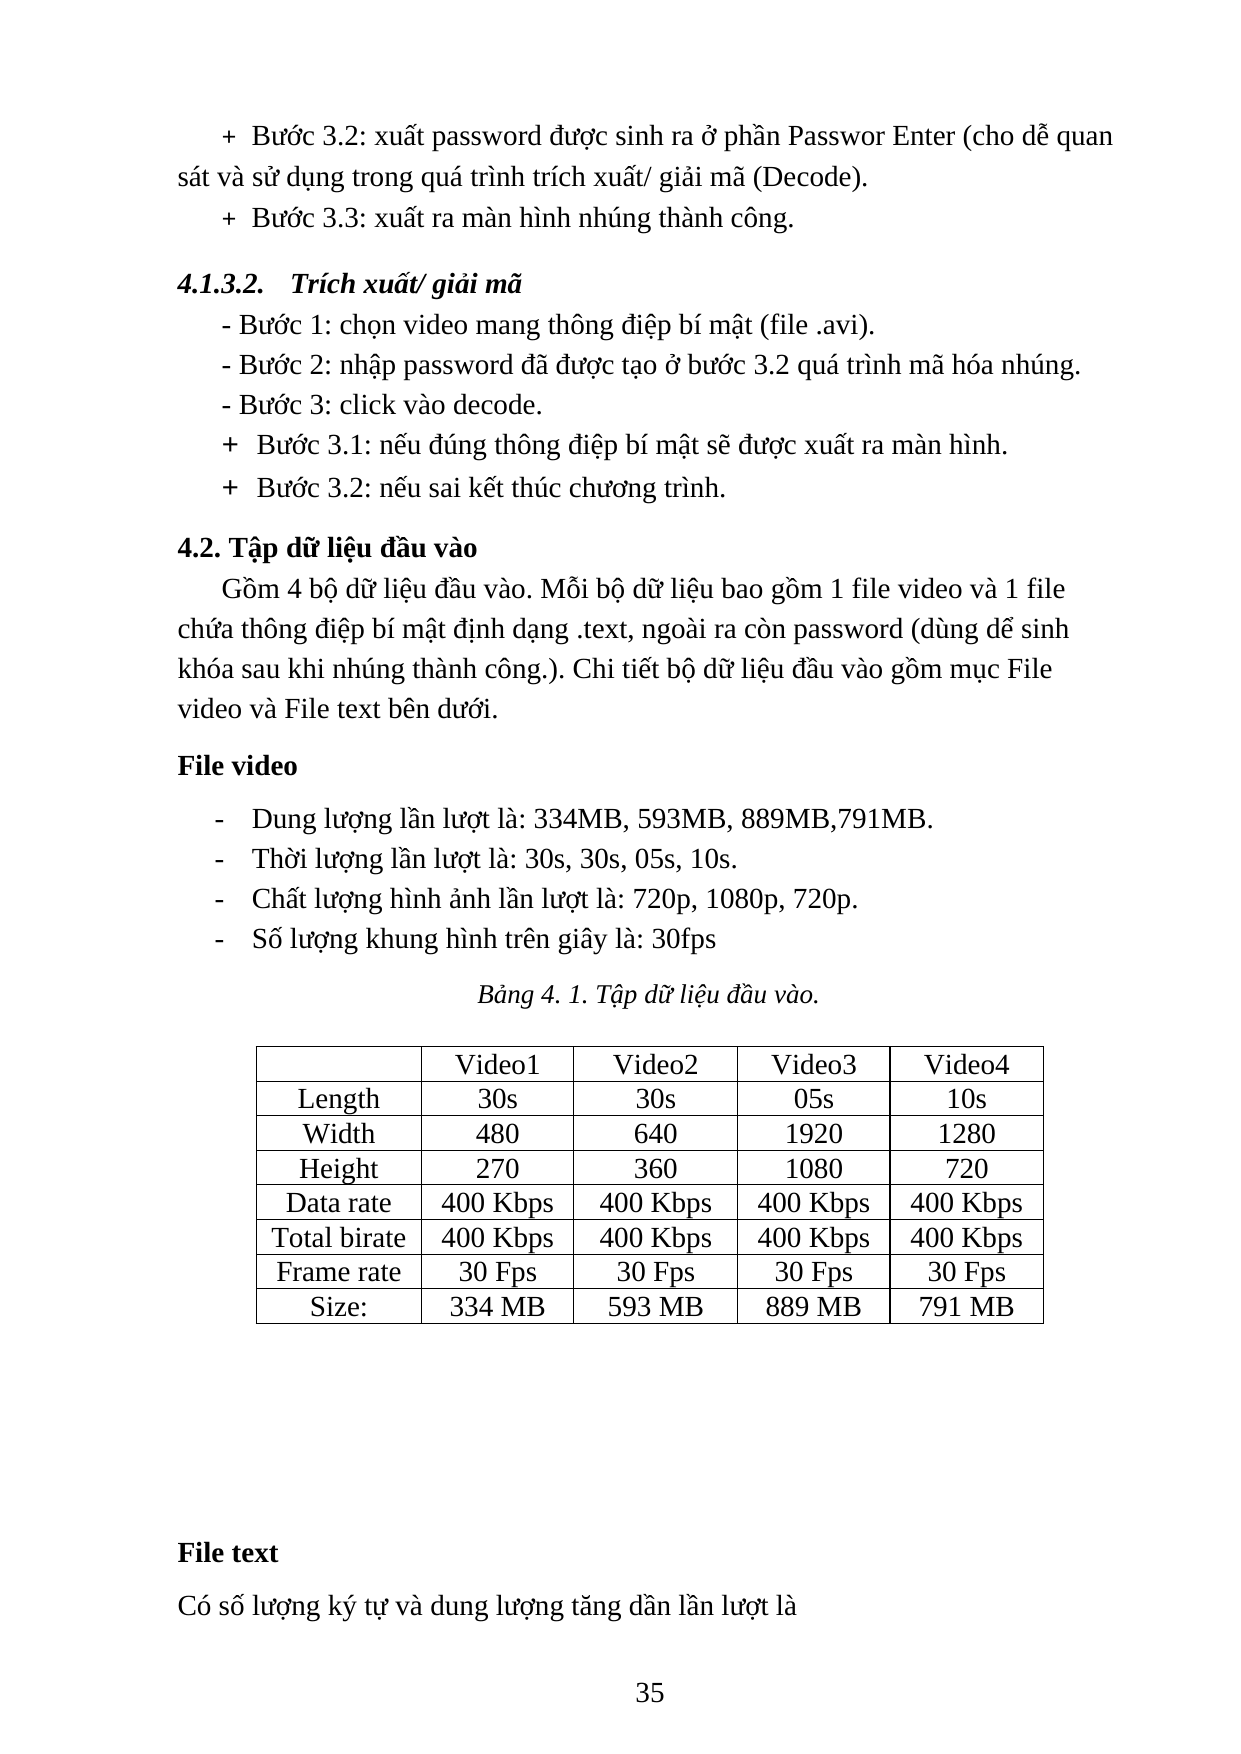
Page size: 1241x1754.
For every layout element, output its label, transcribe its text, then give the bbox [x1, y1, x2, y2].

table_cell 1080 [738, 1151, 889, 1184]
table_cell Height [257, 1151, 421, 1184]
table_cell Data rate [257, 1185, 421, 1219]
table_cell Width [257, 1116, 421, 1150]
table_cell 791 MB [891, 1289, 1043, 1323]
table_cell 360 [574, 1151, 737, 1184]
table_cell 30s [574, 1082, 737, 1115]
subtitle Trích xuất/ giải mã [177, 266, 1122, 300]
table_cell Total birate [257, 1220, 421, 1253]
list Thời lượng lần lượt là: 30s, 30s, 05s, 10s. [214, 841, 1122, 875]
table_cell 30 Fps [574, 1255, 737, 1288]
text Có số lượng ký tự và dung lượng tăng dần lần lượt là [177, 1588, 1122, 1621]
table_cell 400 Kbps [738, 1185, 889, 1219]
table_header Video1 [422, 1047, 573, 1081]
table_cell 480 [422, 1116, 573, 1150]
table_cell 593 MB [574, 1289, 737, 1323]
table_cell 10s [891, 1082, 1043, 1115]
list Chất lượng hình ảnh lần lượt là: 720p, 1080p, 720p. [214, 881, 1122, 915]
table_cell 400 Kbps [422, 1220, 573, 1253]
list Bước 1: chọn video mang thông điệp bí mật (file .avi). [177, 307, 1122, 340]
list Bước 3.2: xuất password được sinh ra ở phần Passwor Enter (cho dễ quan sát và sử dụng trong quá trình trích xuất/ giải mã (Decode). [177, 118, 1122, 193]
list Số lượng khung hình trên giây là: 30fps [214, 922, 1122, 955]
list Bước 3.2: nếu sai kết thúc chương trình. [177, 471, 1122, 507]
text File text [177, 1535, 1122, 1568]
table_cell Frame rate [257, 1255, 421, 1288]
subtitle 4.2. Tập dữ liệu đầu vào [177, 531, 1122, 564]
table_cell 889 MB [738, 1289, 889, 1323]
table_cell 640 [574, 1116, 737, 1150]
list Dung lượng lần lượt là: 334MB, 593MB, 889MB,791MB. [214, 801, 1122, 834]
table_cell 30s [422, 1082, 573, 1115]
table_cell 400 Kbps [422, 1185, 573, 1219]
table_cell 400 Kbps [574, 1185, 737, 1219]
table_header [257, 1047, 421, 1081]
list Bước 3.3: xuất ra màn hình nhúng thành công. [177, 200, 1122, 234]
table_cell 1280 [891, 1116, 1043, 1150]
table_cell Length [257, 1082, 421, 1115]
list Bước 3.1: nếu đúng thông điệp bí mật sẽ được xuất ra màn hình. [177, 427, 1122, 463]
table_cell 270 [422, 1151, 573, 1184]
table_header Video2 [574, 1047, 737, 1081]
table_cell 30 Fps [738, 1255, 889, 1288]
table_cell 400 Kbps [738, 1220, 889, 1253]
text File video [177, 748, 1122, 782]
list Bước 3: click vào decode. [177, 387, 1122, 421]
table_cell 334 MB [422, 1289, 573, 1323]
table_cell 1920 [738, 1116, 889, 1150]
table_header Video3 [738, 1047, 889, 1081]
text Bảng 4. 1. Tập dữ liệu đầu vào. [177, 978, 1122, 1010]
table_cell 400 Kbps [574, 1220, 737, 1253]
table_cell 05s [738, 1082, 889, 1115]
table_cell 30 Fps [891, 1255, 1043, 1288]
table_cell 30 Fps [422, 1255, 573, 1288]
table_cell 400 Kbps [891, 1220, 1043, 1253]
table_cell 400 Kbps [891, 1185, 1043, 1219]
table_header Video4 [891, 1047, 1043, 1081]
list Bước 2: nhập password đã được tạo ở bước 3.2 quá trình mã hóa nhúng. [177, 347, 1122, 381]
text Gồm 4 bộ dữ liệu đầu vào. Mỗi bộ dữ liệu bao gồm 1 file video và 1 file chứa thông điệp bí mật định dạng .text, ngoài ra còn password (dùng dể sinh khóa sau khi nhúng thành công.). Chi tiết bộ dữ liệu đầu vào gồm mục File video và File text bên dưới. [177, 571, 1122, 725]
table_cell Size: [257, 1289, 421, 1323]
table_cell 720 [891, 1151, 1043, 1184]
